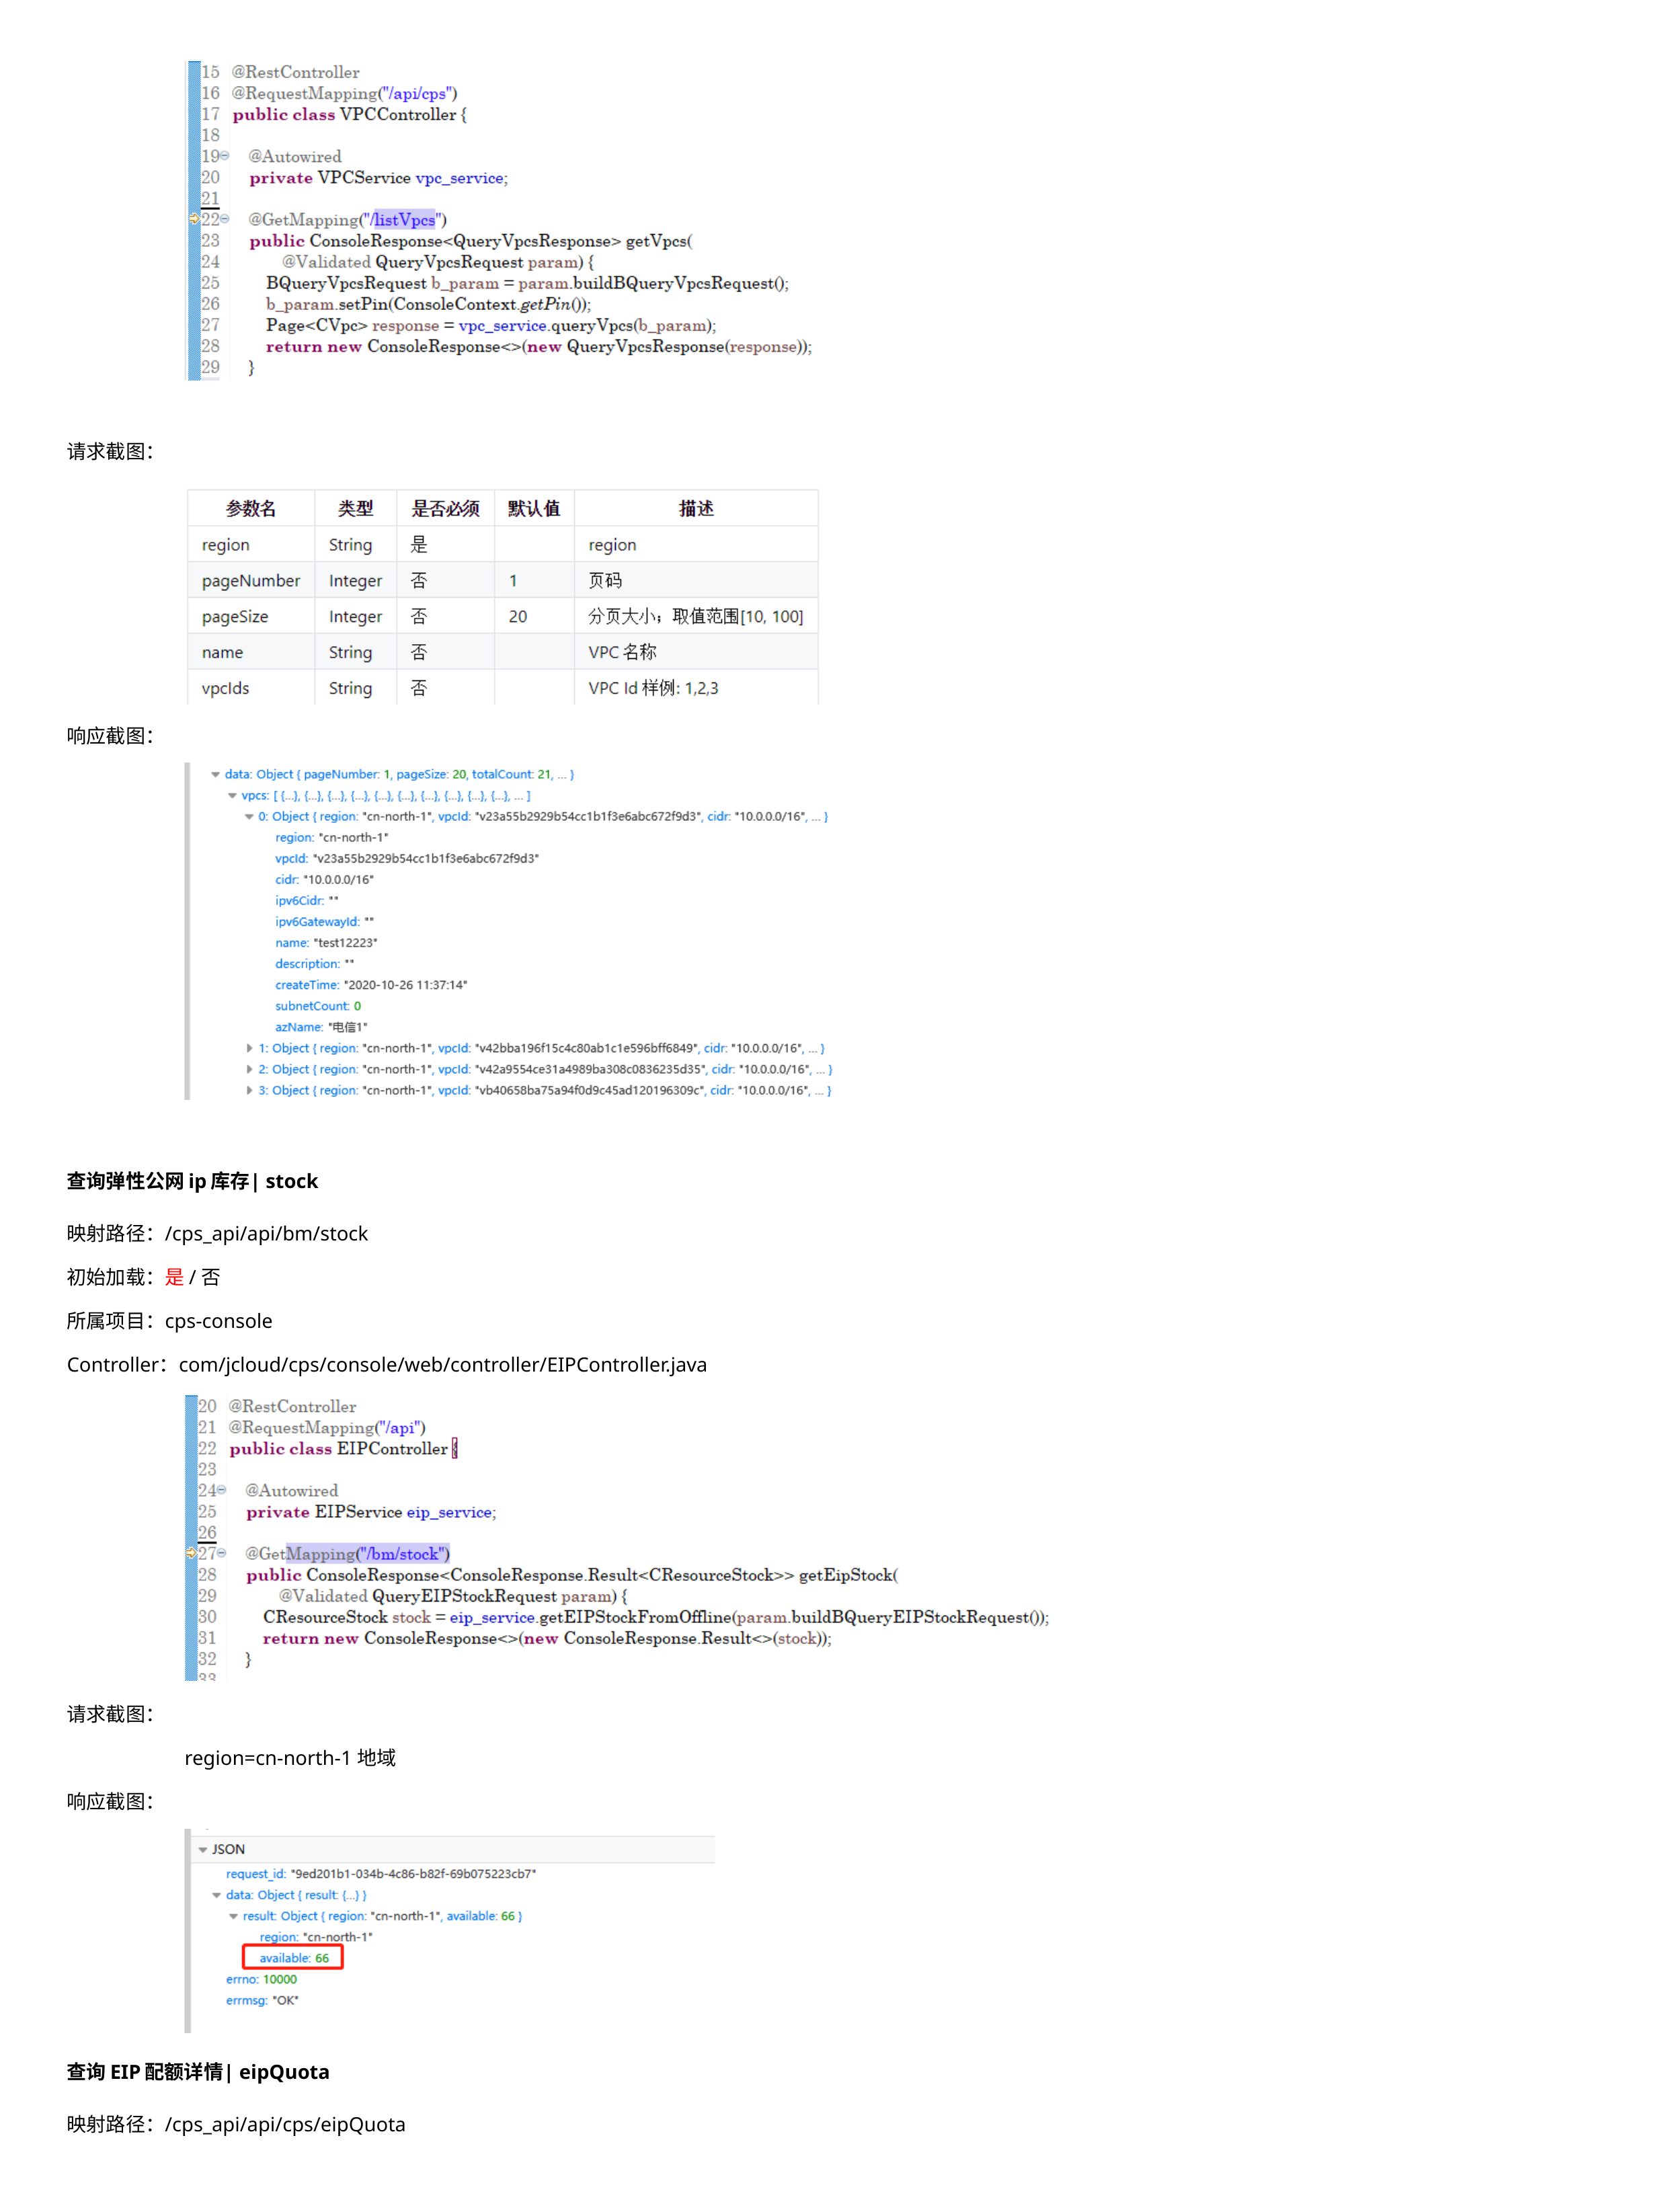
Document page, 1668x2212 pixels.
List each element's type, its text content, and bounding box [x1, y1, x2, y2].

text 所属项目：cps-console [67, 1298, 1617, 1341]
text 查询EIP配额详情| eipQuota [67, 2049, 1617, 2092]
text 响应截图： [67, 1778, 1617, 1822]
text 查询弹性公网ip库存| stock [67, 1158, 1617, 1201]
text 响应截图： [67, 713, 1617, 756]
text 初始加载：是 / 否 [67, 1254, 1617, 1298]
picture [184, 1395, 1056, 1681]
text 映射路径：/cps_api/api/cps/eipQuota [67, 2101, 1617, 2145]
text 映射路径：/cps_api/api/bm/stock [67, 1210, 1617, 1254]
text 请求截图： [67, 1691, 1617, 1735]
picture [184, 1829, 715, 2033]
text region=cn-north-1 地域 [67, 1735, 1617, 1778]
text 请求截图： [67, 428, 1617, 472]
text Controller：com/jcloud/cps/console/web/controller/EIPController.java [67, 1341, 1617, 1385]
picture [184, 61, 824, 381]
picture [184, 762, 846, 1100]
picture [184, 480, 822, 705]
